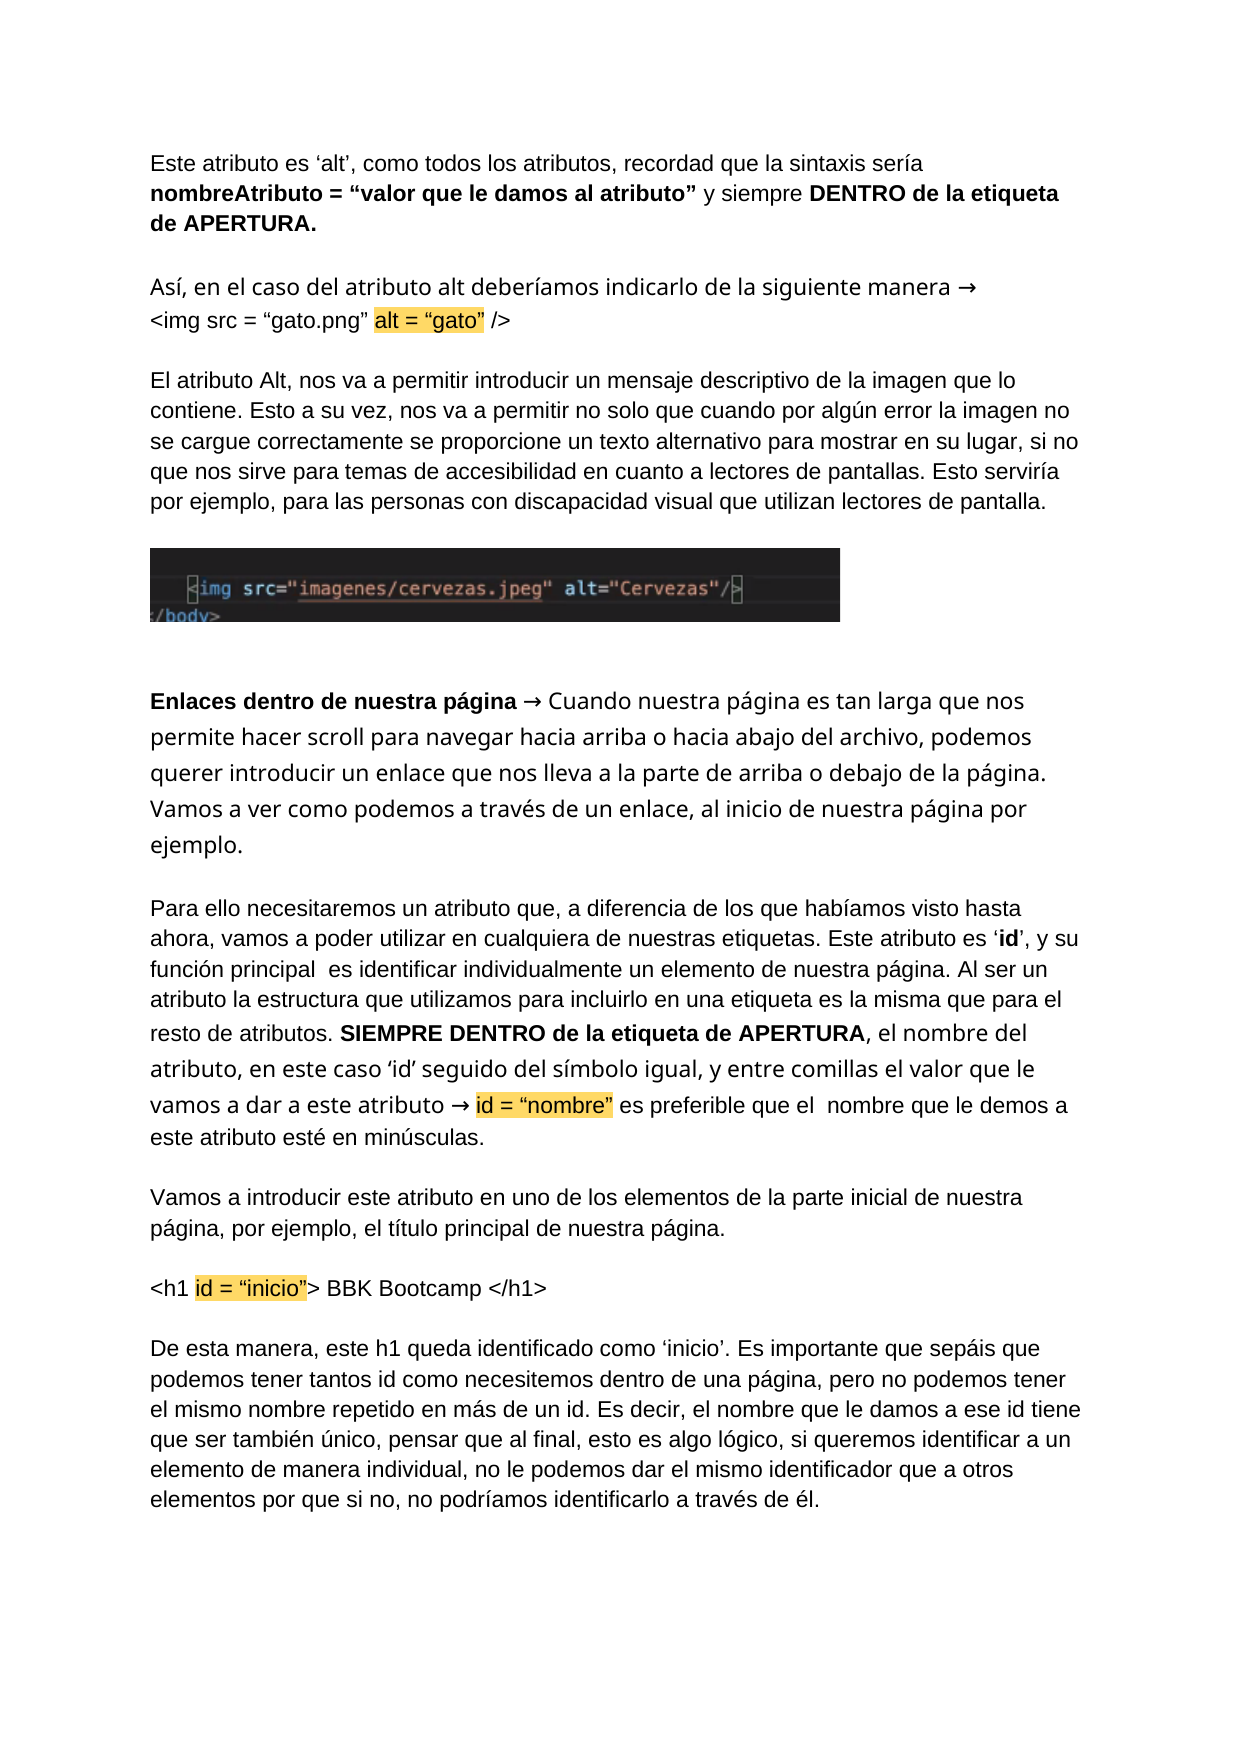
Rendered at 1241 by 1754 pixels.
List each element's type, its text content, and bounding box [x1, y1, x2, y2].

text <img src = “gato.png” alt = “gato” /> [484, 307, 1090, 333]
text Para ello necesitaremos un atributo que, a diferencia de los que habíamos visto hasta ahora, vamos a poder utilizar en cualquiera de nuestras etiquetas. Este atributo es ‘id’, y su función principal es identificar individualmente un elemento de nuestra página. Al ser un atributo la estructura que utilizamos para incluirlo en una etiqueta es la misma que para el resto de atributos. SIEMPRE DENTRO de la etiqueta de APERTURA, el nombre del atributo, en este caso ‘id’ seguido del símbolo igual, y entre comillas el valor que le vamos a dar a este atributo → id = “nombre” es preferible que el nombre que le demos a este atributo esté en minúsculas. [150, 895, 1090, 1150]
text El atributo Alt, nos va a permitir introducir un mensaje descriptivo de la imagen que lo contiene. Esto a su vez, nos va a permitir no solo que cuando por algún error la imagen no se cargue correctamente se proporcione un texto alternativo para mostrar en su lugar, si no que nos sirve para temas de accesibilidad en cuanto a lectores de pantallas. Esto serviría por ejemplo, para las personas con discapacidad visual que utilizan lectores de pantalla. [150, 367, 1090, 514]
text <h1 id = “inicio”> BBK Bootcamp </h1> [307, 1275, 1090, 1301]
picture [150, 548, 841, 622]
text Este atributo es ‘alt’, como todos los atributos, recordad que la sintaxis sería nombreAtributo = “valor que le damos al atributo” y siempre DENTRO de la etiqueta de APERTURA. [150, 150, 1090, 237]
text De esta manera, este h1 queda identificado como ‘inicio’. Es importante que sepáis que podemos tener tantos id como necesitemos dentro de una página, pero no podemos tener el mismo nombre repetido en más de un id. Es decir, el nombre que le damos a ese id tiene que ser también único, pensar que al final, esto es algo lógico, si queremos identificar a un elemento de manera individual, no le podemos dar el mismo identificador que a otros elementos por que si no, no podríamos identificarlo a través de él. [150, 1335, 1090, 1513]
text Enlaces dentro de nuestra página → Cuando nuestra página es tan larga que nos permite hacer scroll para navegar hacia arriba o hacia abajo del archivo, podemos querer introducir un enlace que nos lleva a la parte de arriba o debajo de la página. Vamos a ver como podemos a través de un enlace, al inicio de nuestra página por ejemplo. [150, 685, 1090, 860]
text Vamos a introducir este atributo en uno de los elementos de la parte inicial de nuestra página, por ejemplo, el título principal de nuestra página. [150, 1184, 1090, 1241]
text <img src = “gato.png” alt = “gato” /> [150, 307, 374, 333]
text Así, en el caso del atributo alt deberíamos indicarlo de la siguiente manera → [150, 271, 1090, 302]
